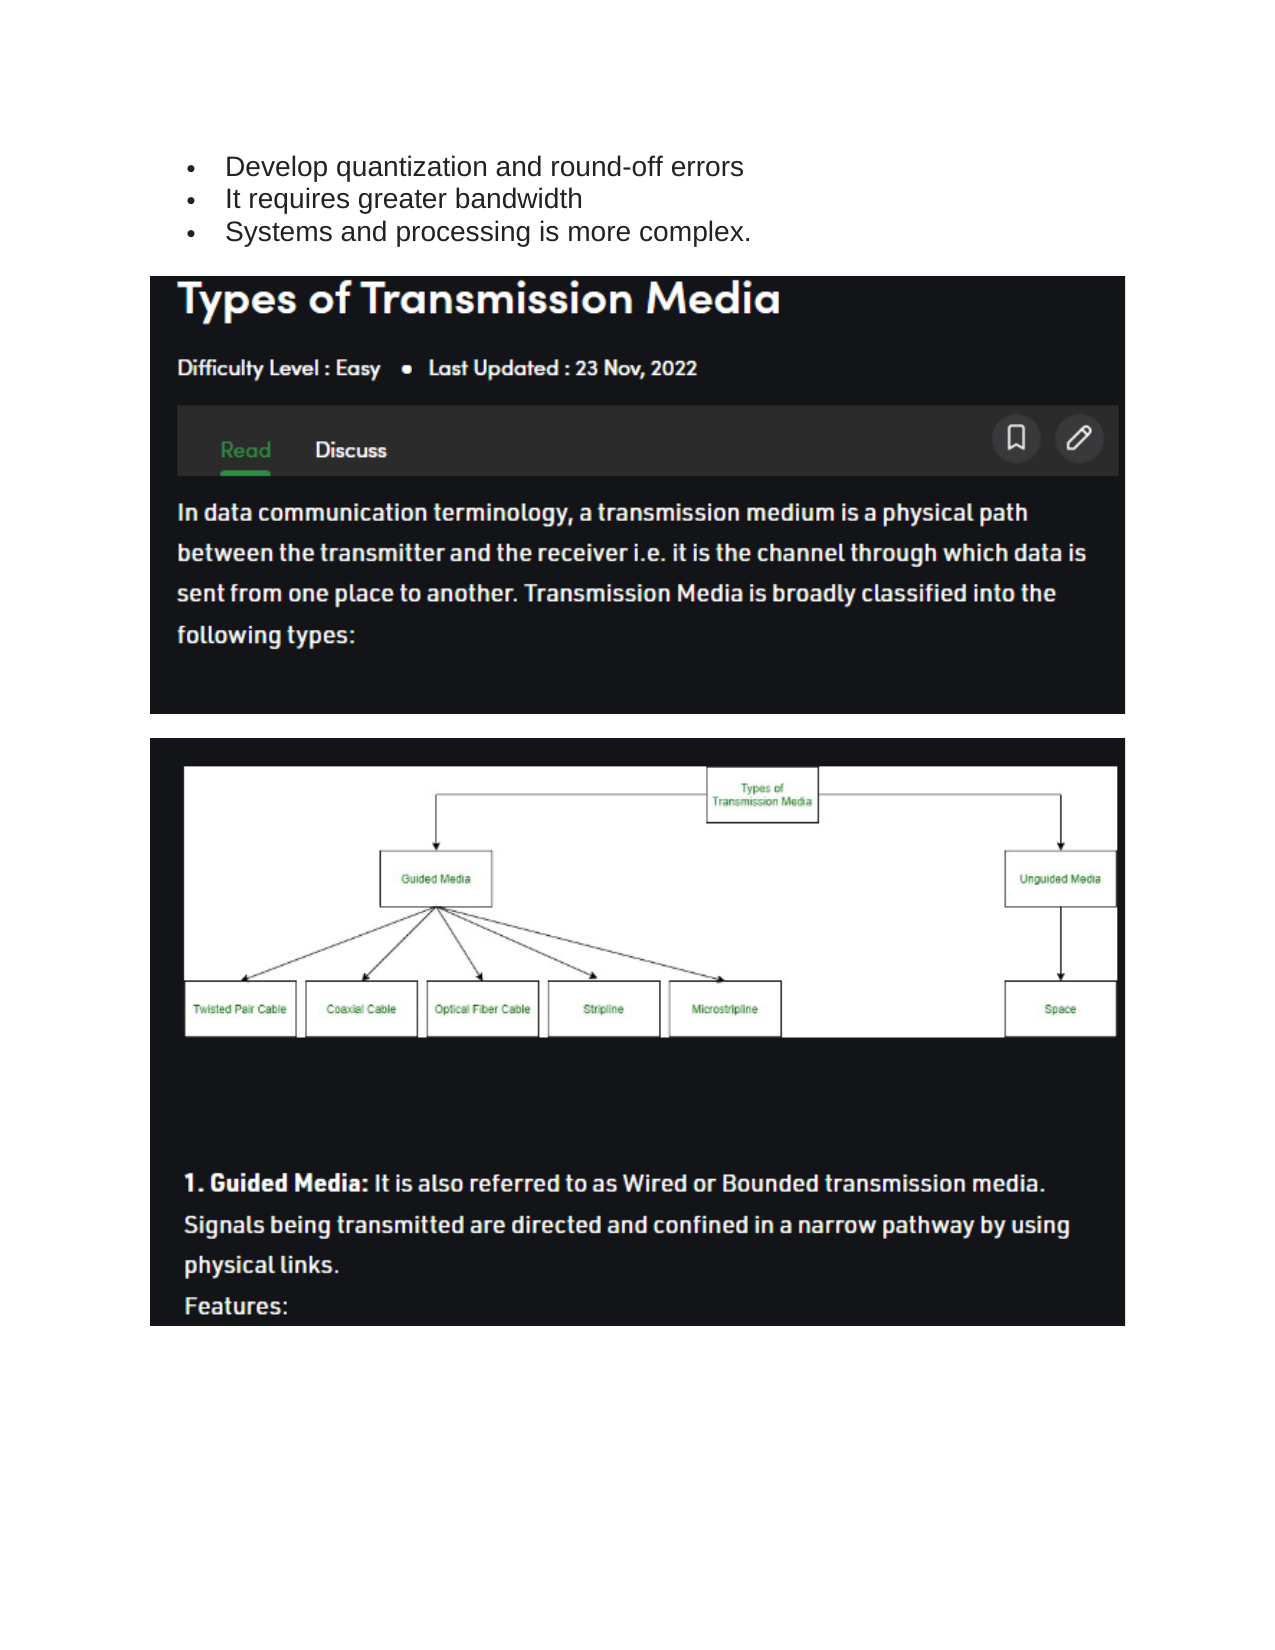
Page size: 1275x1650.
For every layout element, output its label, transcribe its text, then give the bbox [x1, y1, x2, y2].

picture [150, 738, 1125, 1326]
picture [150, 276, 1125, 714]
list It requires greater bandwidth [187, 182, 1125, 215]
list Develop quantization and round-off errors [187, 150, 1125, 182]
list Systems and processing is more complex. [187, 215, 1125, 247]
